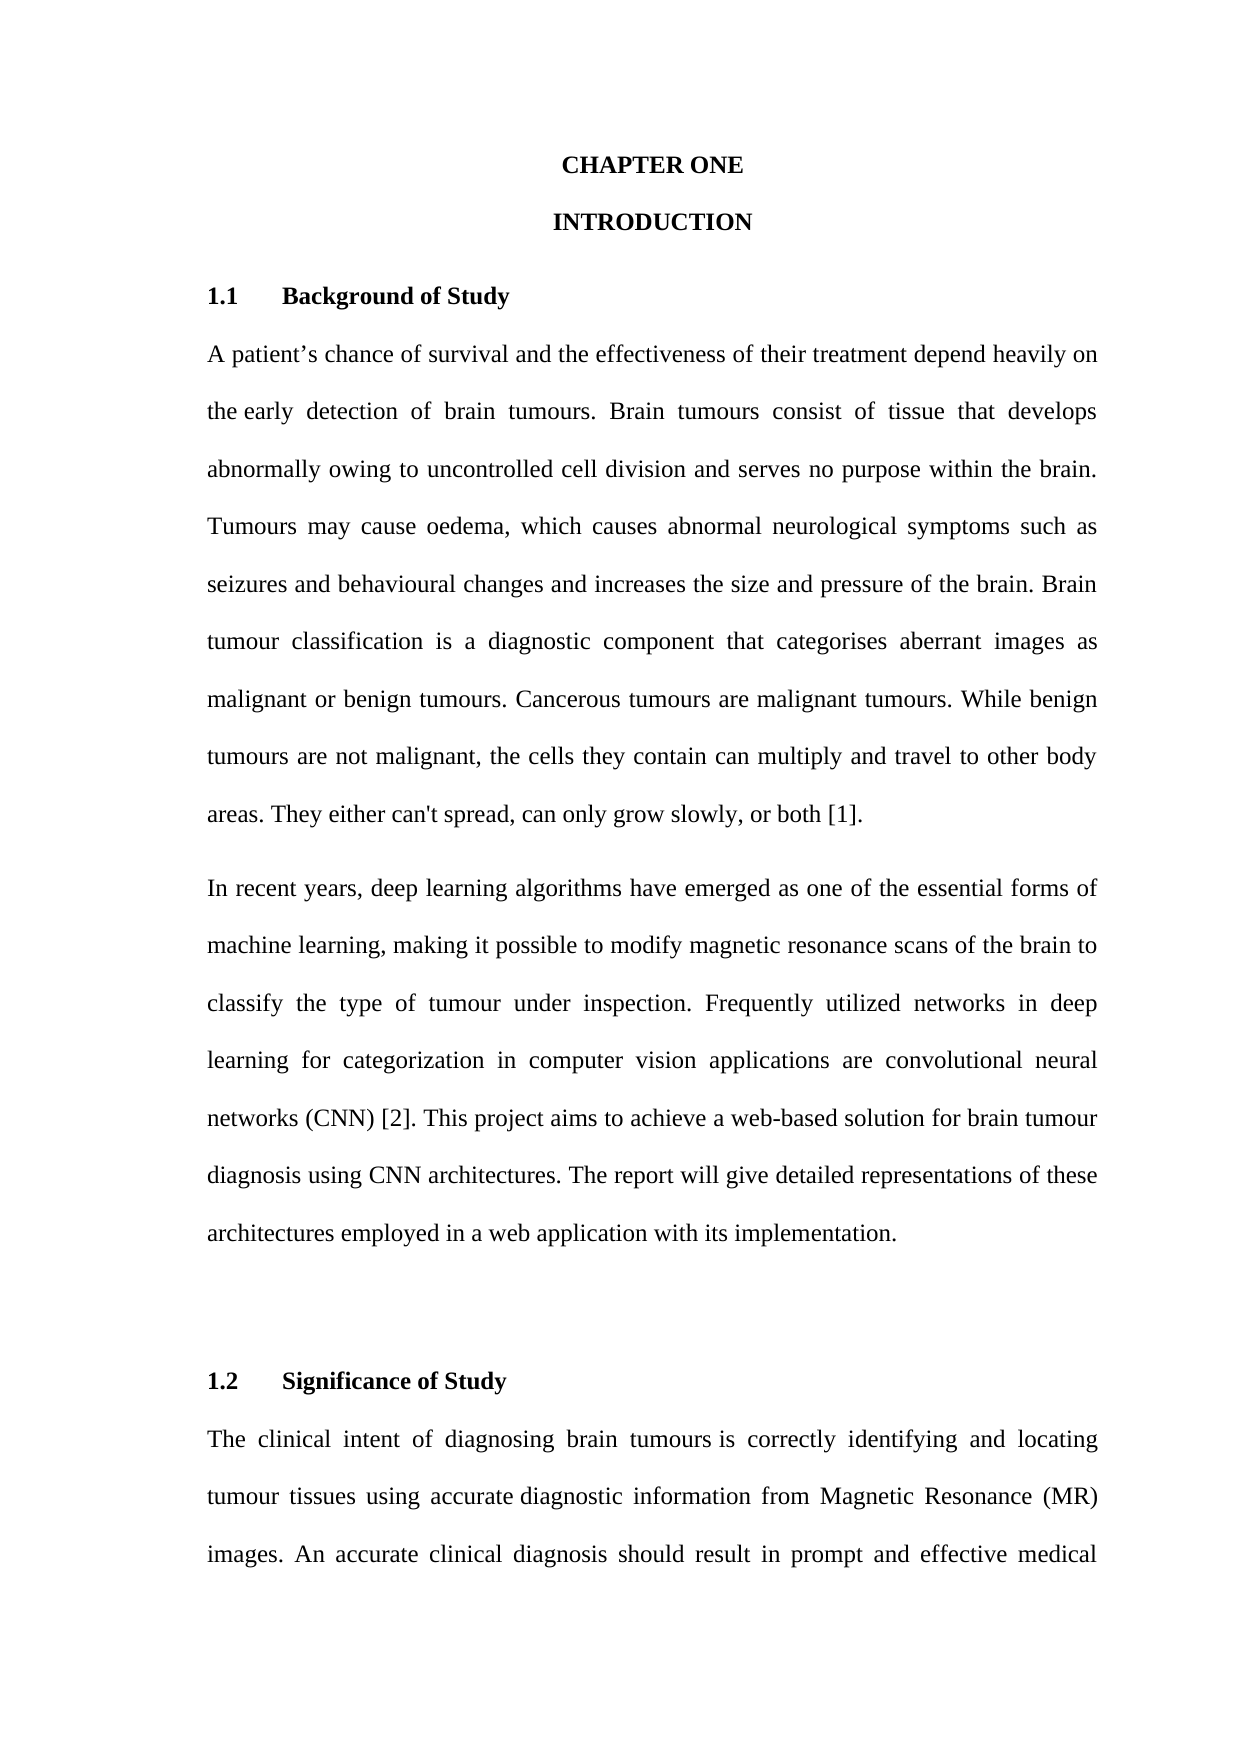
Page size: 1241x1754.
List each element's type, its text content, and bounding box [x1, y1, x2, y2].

subtitle 1.1 Background of Study [207, 281, 1098, 310]
text A patient’s chance of survival and the effectiveness of their treatment depend heavily on the early detection of brain tumours. Brain tumours consist of tissue that develops abnormally owing to uncontrolled cell division and serves no purpose within the brain. Tumours may cause oedema, which causes abnormal neurological symptoms such as seizures and behavioural changes and increases the size and pressure of the brain. Brain tumour classification is a diagnostic component that categorises aberrant images as malignant or benign tumours. Cancerous tumours are malignant tumours. While benign tumours are not malignant, the cells they contain can multiply and travel to other body areas. They either can't spread, can only grow slowly, or both [1]. [207, 339, 1098, 827]
subtitle 1.2 Significance of Study [207, 1366, 1098, 1395]
text In recent years, deep learning algorithms have emerged as one of the essential forms of machine learning, making it possible to modify magnetic resonance scans of the brain to classify the type of tumour under inspection. Frequently utilized networks in deep learning for categorization in computer vision applications are convolutional neural networks (CNN) [2]. This project aims to achieve a web-based solution for brain tumour diagnosis using CNN architectures. The report will give detailed representations of these architectures employed in a web application with its implementation. [207, 873, 1098, 1247]
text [207, 1424, 1098, 1567]
subtitle INTRODUCTION [207, 207, 1098, 236]
subtitle CHAPTER ONE [207, 150, 1098, 179]
